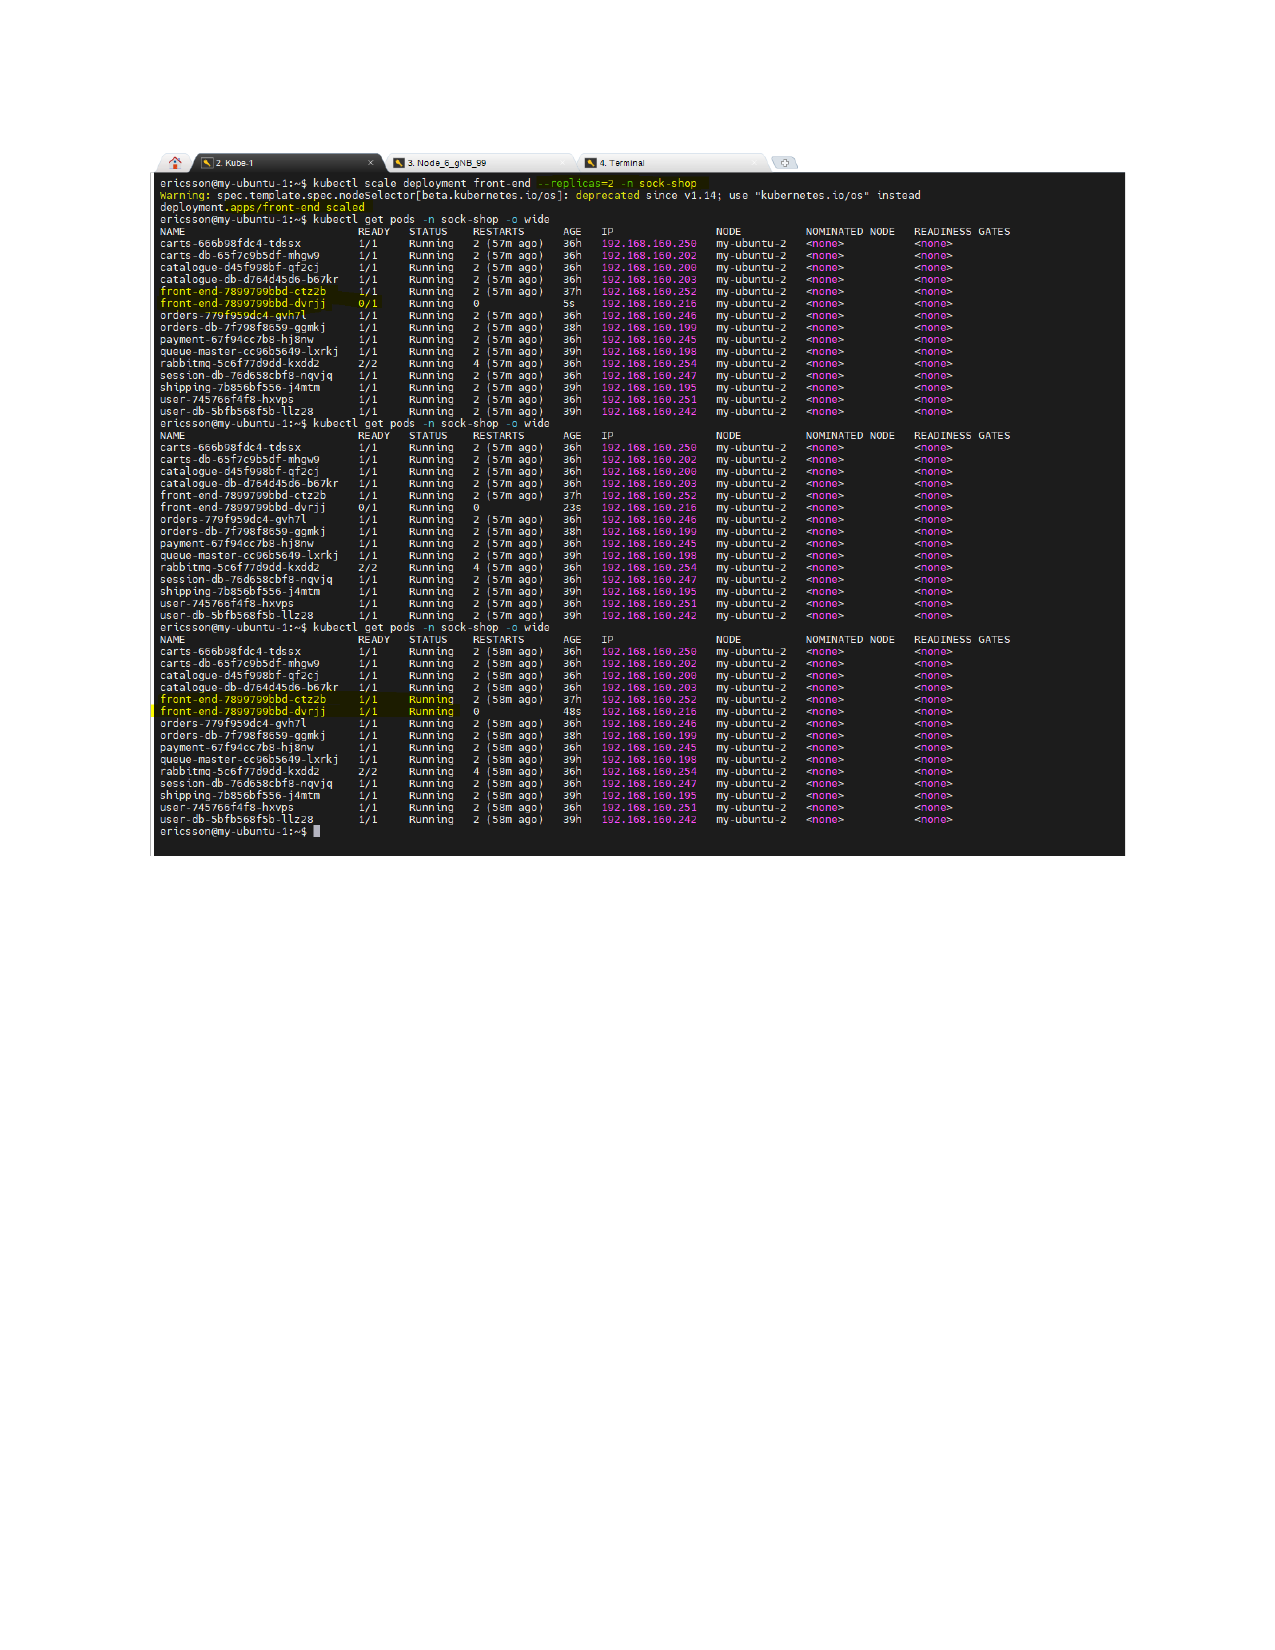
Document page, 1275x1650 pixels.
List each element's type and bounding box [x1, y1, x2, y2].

picture [150, 150, 1125, 856]
